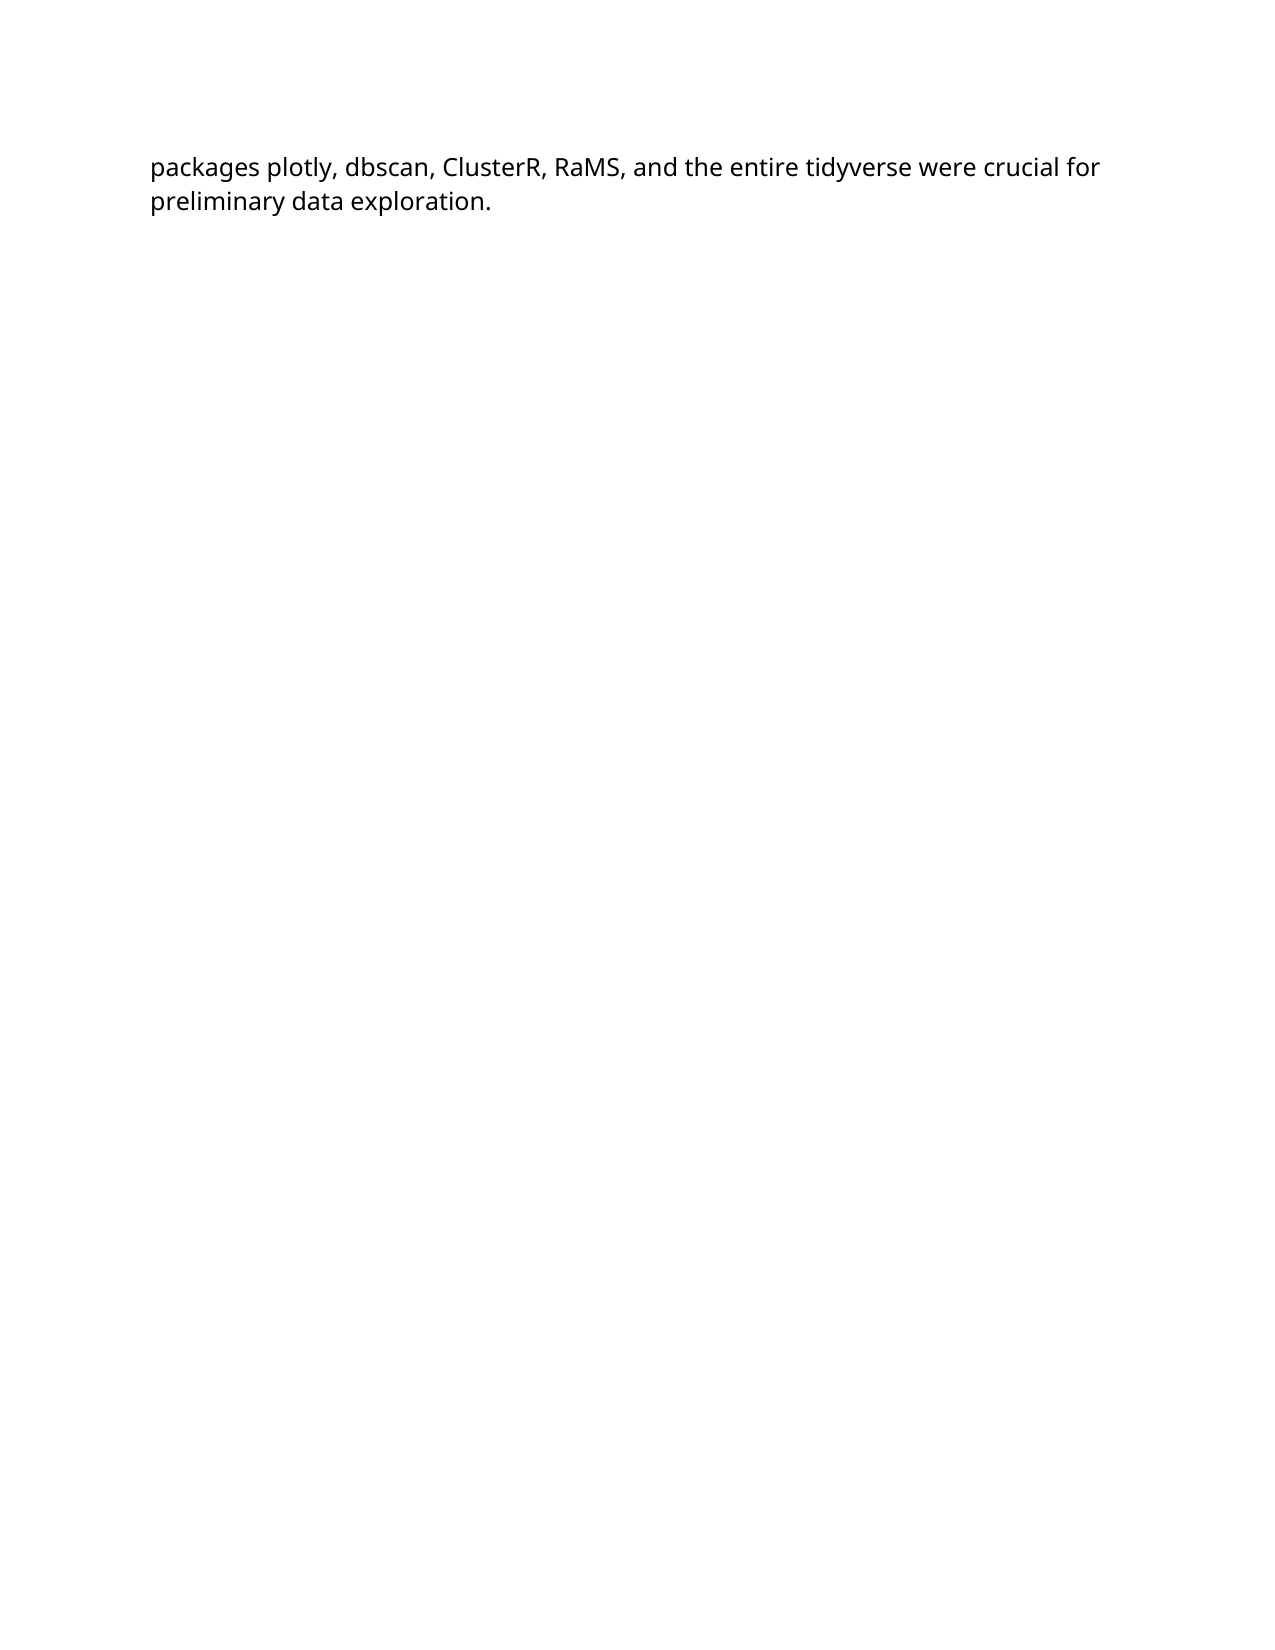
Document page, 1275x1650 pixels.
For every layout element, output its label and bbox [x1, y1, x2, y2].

text [150, 150, 1125, 218]
